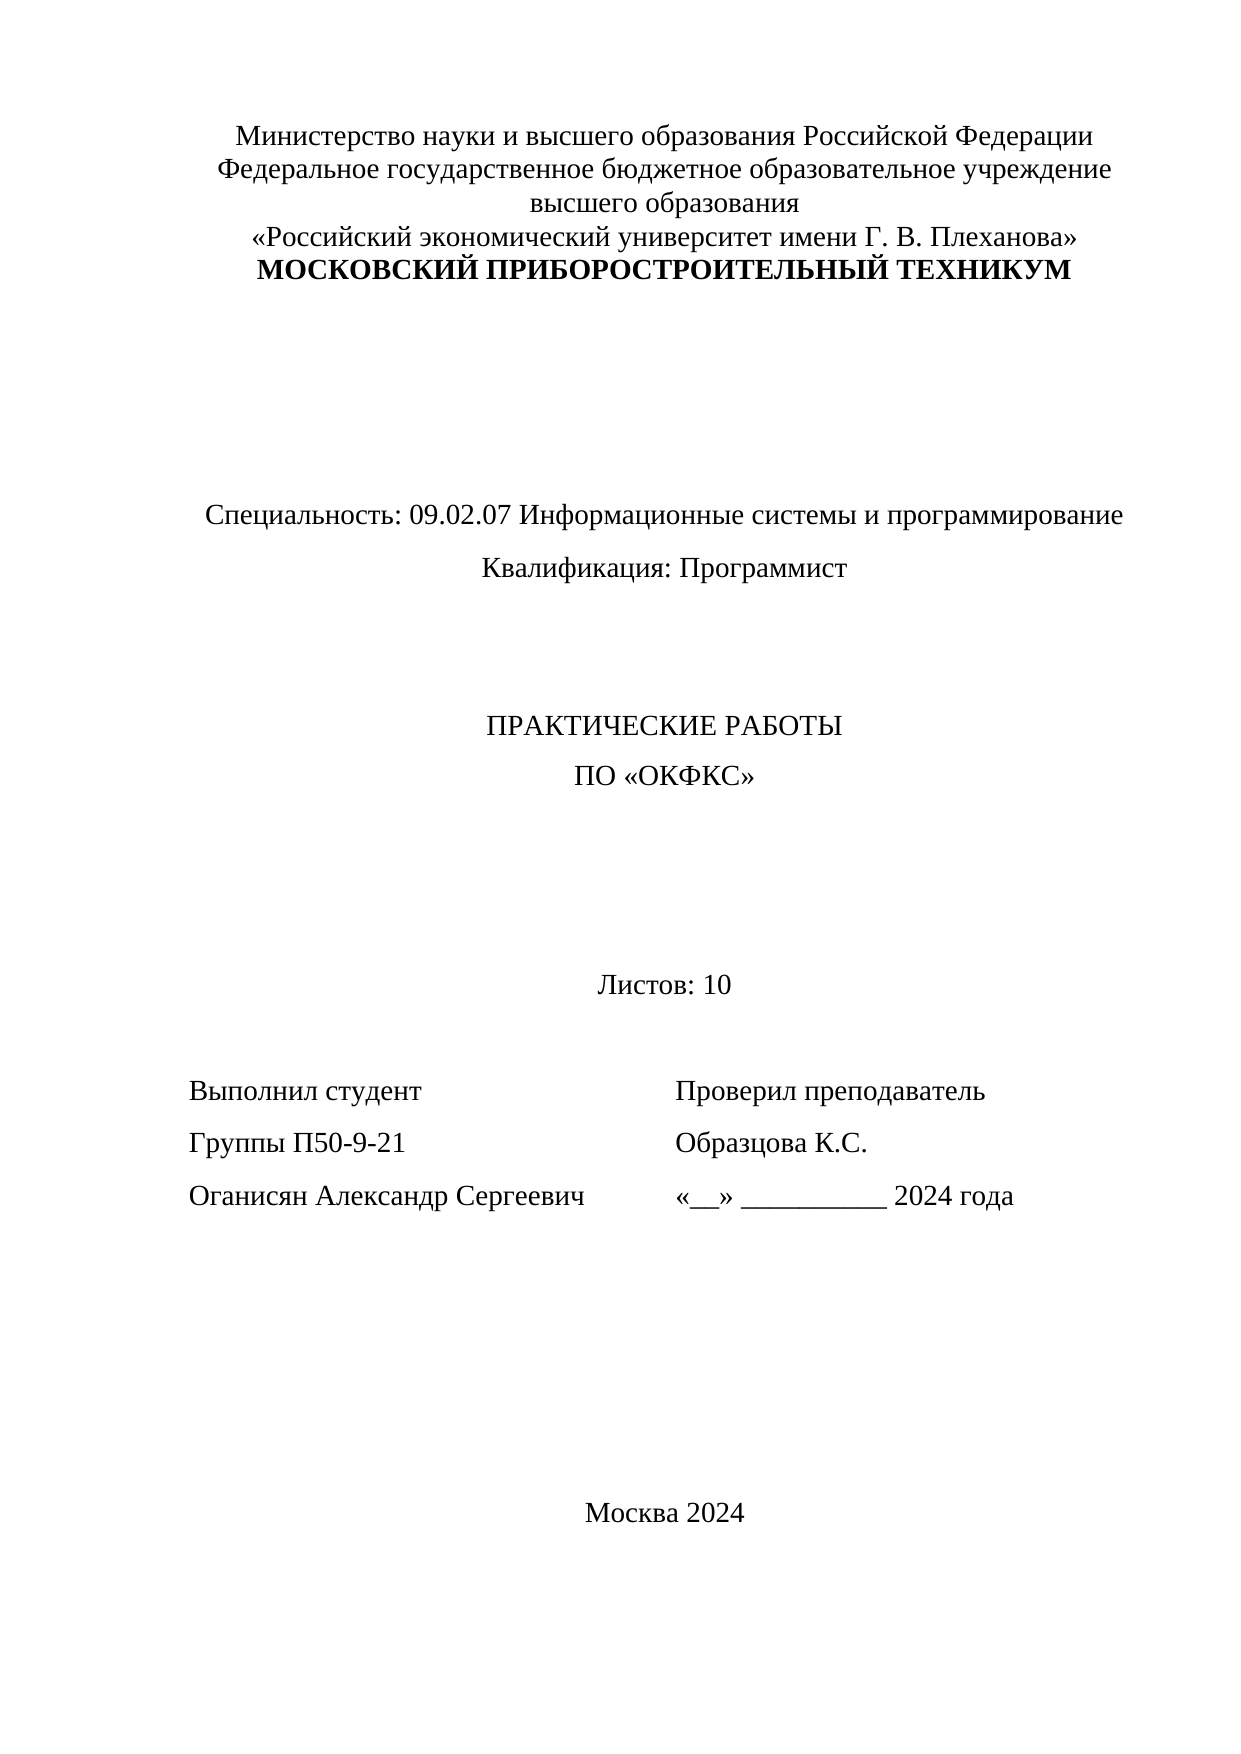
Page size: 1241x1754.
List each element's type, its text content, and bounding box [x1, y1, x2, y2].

text Листов: 10 [177, 967, 1152, 1001]
text Специальность: 09.02.07 Информационные системы и программирование [177, 497, 1152, 531]
table_header Проверил преподаватель [664, 1073, 1151, 1126]
text Москва 2024 [177, 1495, 1152, 1529]
text МОСКОВСКИЙ ПРИБОРОСТРОИТЕЛЬНЫЙ ТЕХНИКУМ [177, 252, 1152, 286]
text ПО «ОКФКС» [177, 758, 1152, 792]
text Квалификация: Программист [177, 550, 1152, 583]
text ПРАКТИЧЕСКИЕ РАБОТЫ [177, 708, 1152, 742]
text Министерство науки и высшего образования Российской Федерации [177, 118, 1152, 152]
text Федеральное государственное бюджетное образовательное учреждение высшего образования [177, 152, 1152, 219]
text «Российский экономический университет имени Г. В. Плеханова» [177, 219, 1152, 252]
table_cell «__» __________ 2024 года [664, 1179, 1151, 1495]
table_cell Группы П50-9-21 [177, 1126, 664, 1178]
table_cell Образцова К.С. [664, 1126, 1151, 1178]
table_cell Оганисян Александр Сергеевич [177, 1179, 664, 1495]
table_header Выполнил студент [177, 1073, 664, 1126]
